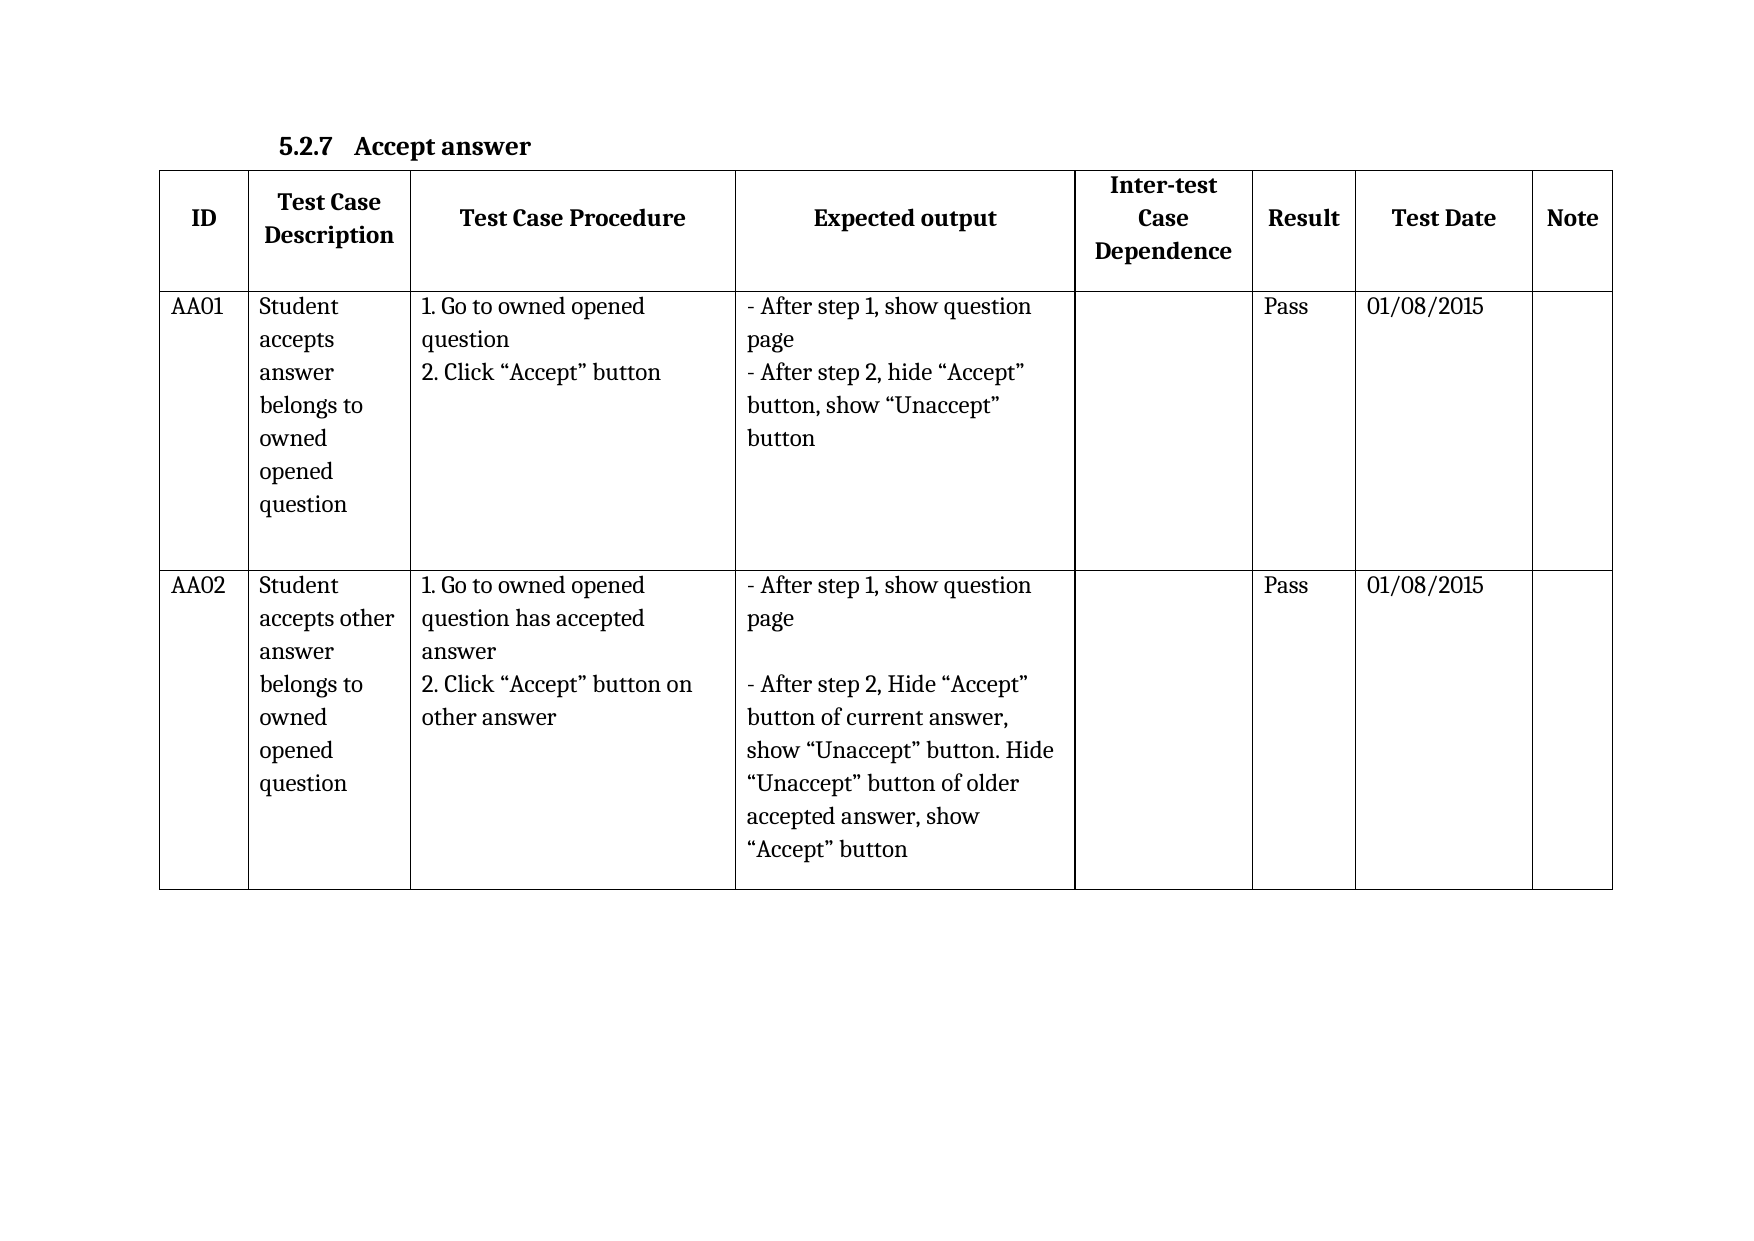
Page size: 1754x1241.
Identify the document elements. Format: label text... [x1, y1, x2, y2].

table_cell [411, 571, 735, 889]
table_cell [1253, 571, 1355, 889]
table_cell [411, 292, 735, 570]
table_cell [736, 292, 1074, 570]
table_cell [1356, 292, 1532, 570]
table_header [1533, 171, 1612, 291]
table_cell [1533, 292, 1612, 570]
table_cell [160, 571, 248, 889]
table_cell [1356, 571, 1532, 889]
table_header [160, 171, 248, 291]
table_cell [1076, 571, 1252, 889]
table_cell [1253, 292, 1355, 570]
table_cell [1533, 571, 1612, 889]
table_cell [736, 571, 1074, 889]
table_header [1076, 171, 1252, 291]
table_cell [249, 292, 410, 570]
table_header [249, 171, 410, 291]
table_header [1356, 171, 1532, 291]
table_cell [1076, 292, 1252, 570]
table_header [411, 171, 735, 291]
subtitle Accept answer [279, 131, 1606, 162]
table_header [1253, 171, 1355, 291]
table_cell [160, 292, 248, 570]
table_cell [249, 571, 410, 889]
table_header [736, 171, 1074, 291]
